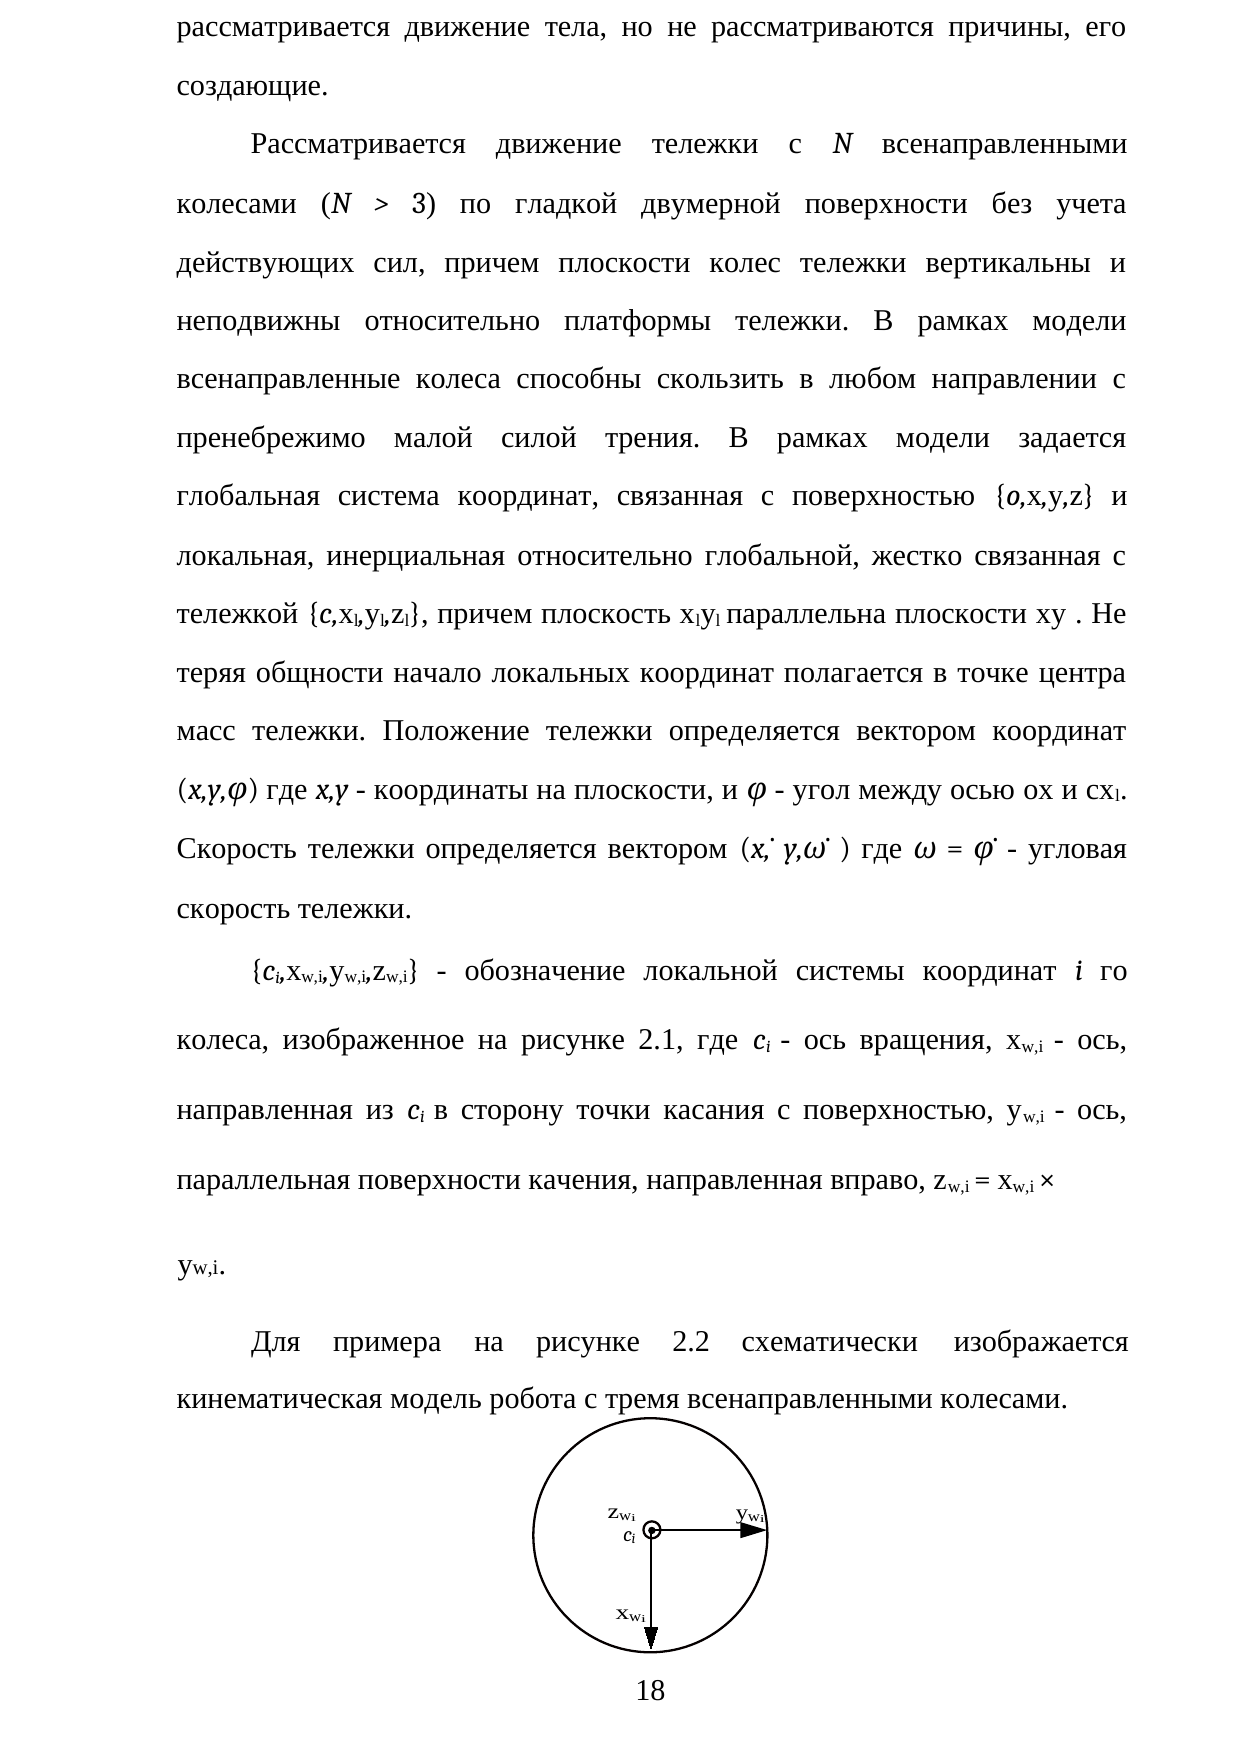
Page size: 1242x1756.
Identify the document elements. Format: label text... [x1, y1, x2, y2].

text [176, 8, 1127, 101]
text Для примера на рисунке 2.2 схематически изображается [172, 1323, 1129, 1358]
text кинематическая модель робота с тремя всенаправленными колесами. [176, 1380, 1127, 1415]
text {ci,xw,i,yw,i,zw,i} - обозначение локальной системы координат i го колеса, изображенное на рисунке 2.1, где ci - ось вращения, xw,i - ось, направленная из ci в сторону точки касания с поверхностью, yw,i - ось, параллельная поверхности качения, направленная вправо, zw,i = xw,i × [176, 952, 1127, 1197]
text Рассматривается движение тележки с N всенаправленными колесами (N > 3) по гладкой двумерной поверхности без учета действующих сил, причем плоскости колес тележки вертикальны и неподвижны относительно платформы тележки. В рамках модели всенаправленные колеса способны скользить в любом направлении с пренебрежимо малой силой трения. В рамках модели задается глобальная система координат, связанная с поверхностью {o,x,y,z} и локальная, инерциальная относительно глобальной, жестко связанная с тележкой {c,xl,yl,zl}, причем плоскость xlyl параллельна плоскости xy . Не теряя общности начало локальных координат полагается в точке центра масс тележки. Положение тележки определяется вектором координат (x,y,φ) где x,y - координаты на плоскости, и φ - угол между осью ox и cxl. Скорость тележки определяется вектором (x,˙ y,ω˙ ) где ω = φ˙ - угловая скорость тележки. [176, 125, 1127, 924]
text yw,i. [177, 1246, 1129, 1281]
